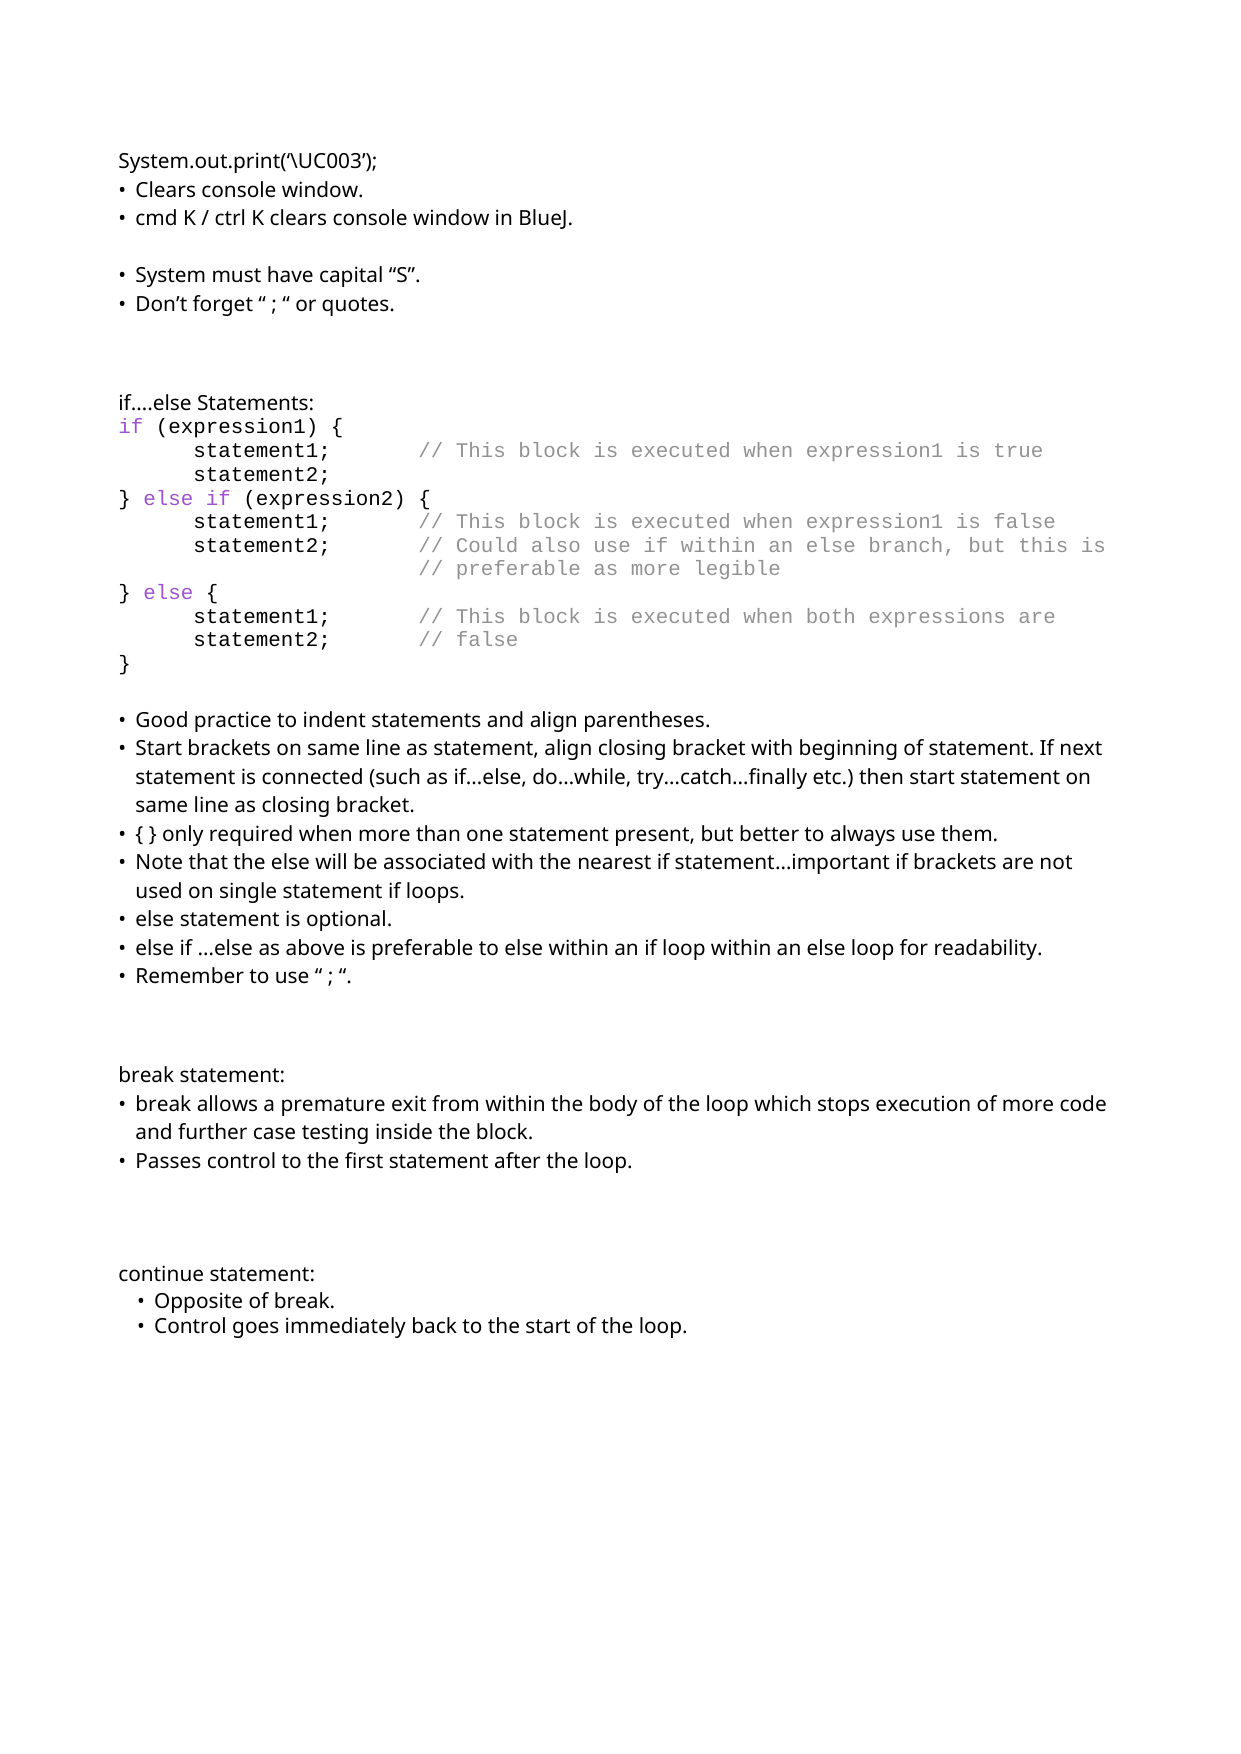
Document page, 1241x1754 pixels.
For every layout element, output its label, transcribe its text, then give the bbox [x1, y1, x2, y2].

text statement2; [118, 464, 1122, 487]
list Remember to use “ ; “. [118, 961, 1122, 989]
text } [118, 653, 1122, 677]
list { } only required when more than one statement present, but better to always use them. [118, 819, 1122, 847]
list Control goes immediately back to the start of the loop. [137, 1313, 1122, 1339]
list else if …else as above is preferable to else within an if loop within an else loop for readability. [118, 933, 1122, 961]
list Opposite of break. [137, 1288, 1122, 1313]
text if….else Statements: [118, 388, 1122, 417]
list cmd K / ctrl K clears console window in BlueJ. [118, 203, 1122, 232]
text System.out.print(‘\UC003’); [118, 147, 1122, 175]
text statement1; // This block is executed when expression1 is true [118, 440, 1122, 464]
list Clears console window. [118, 175, 1122, 203]
text statement1; // This block is executed when both expressions are [118, 606, 1122, 629]
text } else { [118, 582, 1122, 606]
text continue statement: [118, 1259, 1122, 1288]
list System must have capital “S”. [118, 260, 1122, 289]
list Note that the else will be associated with the nearest if statement…important if brackets are not used on single statement if loops. [118, 847, 1122, 904]
text // preferable as more legible [118, 558, 1122, 582]
text statement2; // Could also use if within an else branch, but this is [118, 535, 1122, 558]
text } else if (expression2) { [118, 487, 1122, 511]
text break statement: [118, 1060, 1122, 1089]
list else statement is optional. [118, 904, 1122, 933]
text if (expression1) { [118, 417, 1122, 440]
text statement1; // This block is executed when expression1 is false [118, 511, 1122, 535]
list Good practice to indent statements and align parentheses. [118, 705, 1122, 733]
list break allows a premature exit from within the body of the loop which stops execution of more code and further case testing inside the block. [118, 1089, 1122, 1146]
list Don’t forget “ ; “ or quotes. [118, 289, 1122, 317]
list Start brackets on same line as statement, align closing bracket with beginning of statement. If next statement is connected (such as if…else, do…while, try…catch…finally etc.) then start statement on same line as closing bracket. [118, 733, 1122, 819]
list Passes control to the first statement after the loop. [118, 1146, 1122, 1174]
text statement2; // false [118, 629, 1122, 653]
